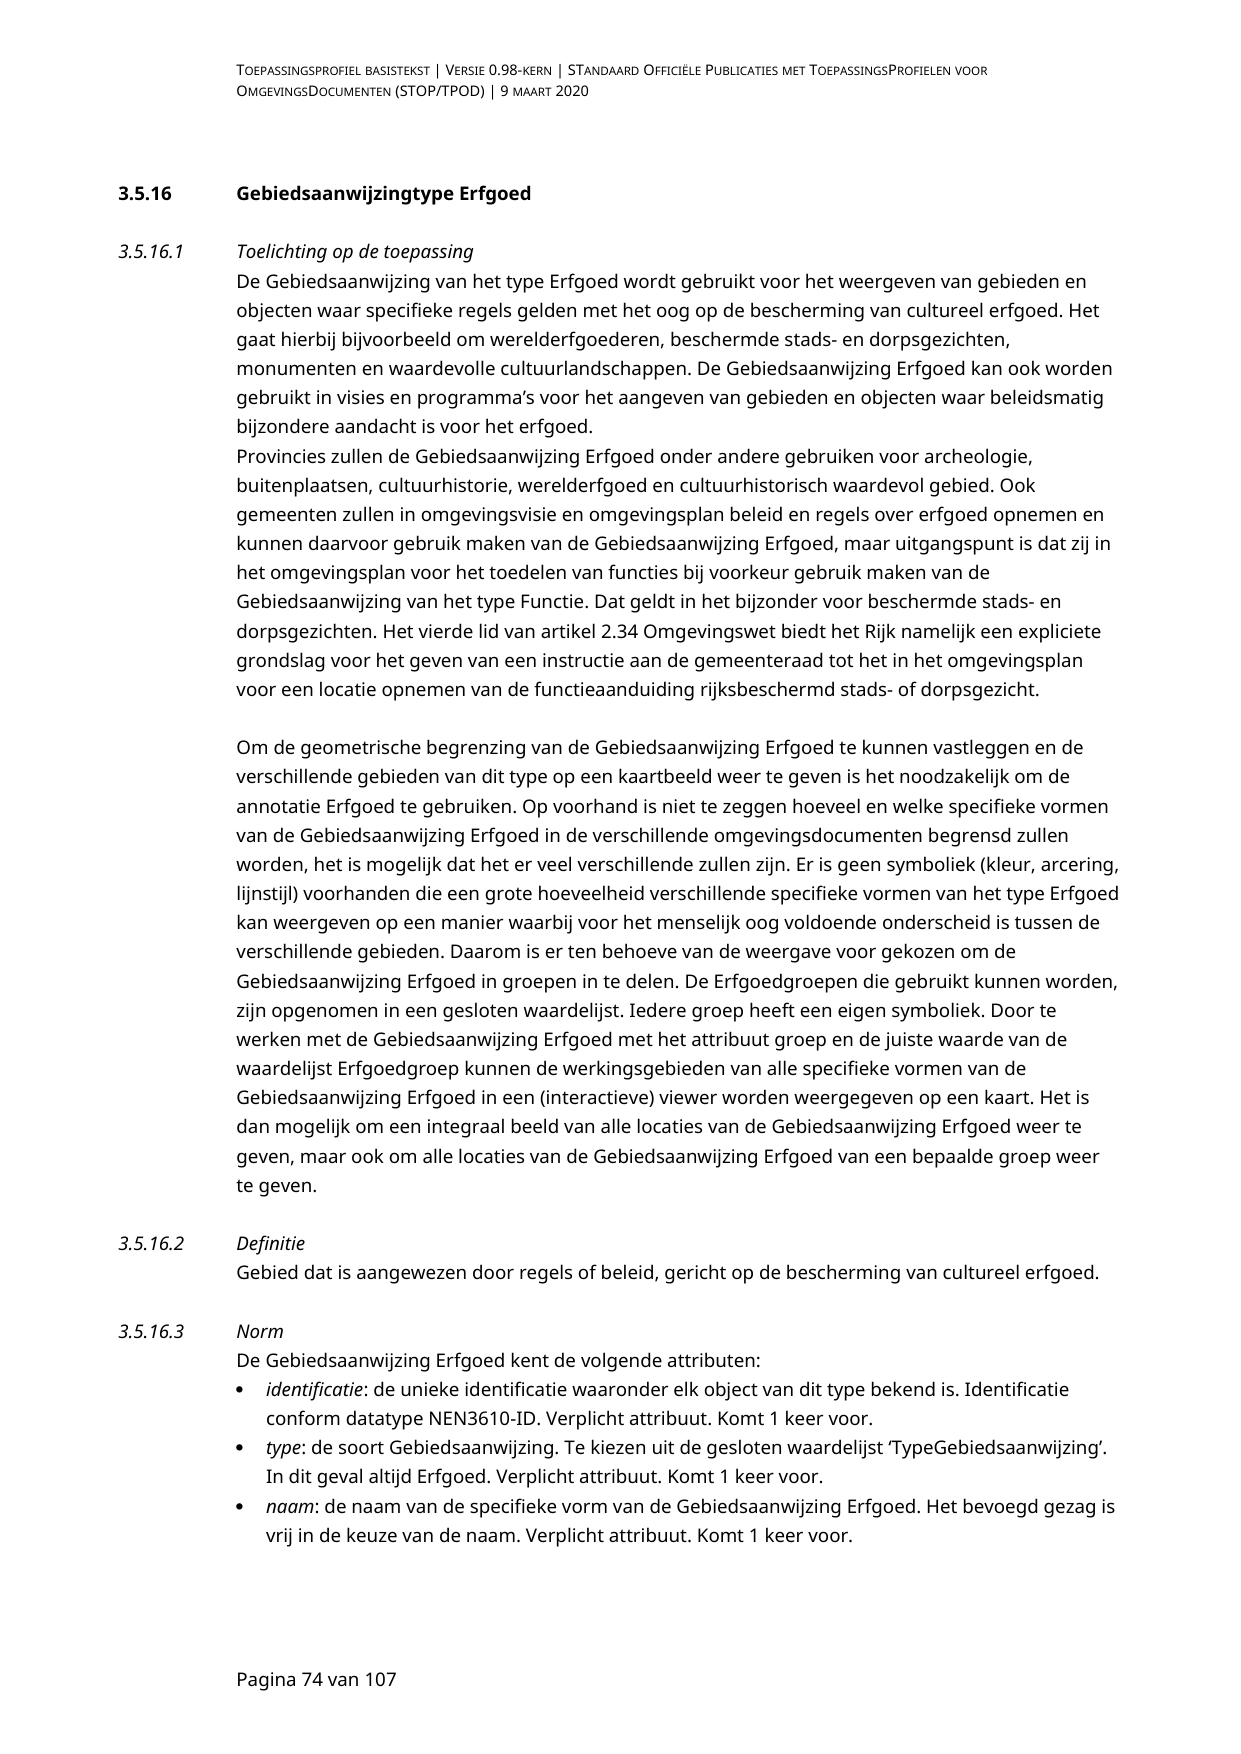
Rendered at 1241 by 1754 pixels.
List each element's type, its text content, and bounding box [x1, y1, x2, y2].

subtitle Toelichting op de toepassing [118, 236, 1122, 265]
text Provincies zullen de Gebiedsaanwijzing Erfgoed onder andere gebruiken voor archeologie, buitenplaatsen, cultuurhistorie, werelderfgoed en cultuurhistorisch waardevol gebied. Ook gemeenten zullen in omgevingsvisie en omgevingsplan beleid en regels over erfgoed opnemen en kunnen daarvoor gebruik maken van de Gebiedsaanwijzing Erfgoed, maar uitgangspunt is dat zij in het omgevingsplan voor het toedelen van functies bij voorkeur gebruik maken van de Gebiedsaanwijzing van het type Functie. Dat geldt in het bijzonder voor beschermde stads- en dorpsgezichten. Het vierde lid van artikel 2.34 Omgevingswet biedt het Rijk namelijk een expliciete grondslag voor het geven van een instructie aan de gemeenteraad tot het in het omgevingsplan voor een locatie opnemen van de functieaanduiding rijksbeschermd stads- of dorpsgezicht. [236, 440, 1122, 702]
text De Gebiedsaanwijzing van het type Erfgoed wordt gebruikt voor het weergeven van gebieden en objecten waar specifieke regels gelden met het oog op de bescherming van cultureel erfgoed. Het gaat hierbij bijvoorbeeld om werelderfgoederen, beschermde stads- en dorpsgezichten, monumenten en waardevolle cultuurlandschappen. De Gebiedsaanwijzing Erfgoed kan ook worden gebruikt in visies en programma’s voor het aangeven van gebieden en objecten waar beleidsmatig bijzondere aandacht is voor het erfgoed. [236, 265, 1122, 440]
subtitle Gebiedsaanwijzingtype Erfgoed [118, 177, 1122, 206]
subtitle Norm [118, 1315, 1122, 1344]
text Om de geometrische begrenzing van de Gebiedsaanwijzing Erfgoed te kunnen vastleggen en de verschillende gebieden van dit type op een kaartbeeld weer te geven is het noodzakelijk om de annotatie Erfgoed te gebruiken. Op voorhand is niet te zeggen hoeveel en welke specifieke vormen van de Gebiedsaanwijzing Erfgoed in de verschillende omgevingsdocumenten begrensd zullen worden, het is mogelijk dat het er veel verschillende zullen zijn. Er is geen symboliek (kleur, arcering, lijnstijl) voorhanden die een grote hoeveelheid verschillende specifieke vormen van het type Erfgoed kan weergeven op een manier waarbij voor het menselijk oog voldoende onderscheid is tussen de verschillende gebieden. Daarom is er ten behoeve van de weergave voor gekozen om de Gebiedsaanwijzing Erfgoed in groepen in te delen. De Erfgoedgroepen die gebruikt kunnen worden, zijn opgenomen in een gesloten waardelijst. Iedere groep heeft een eigen symboliek. Door te werken met de Gebiedsaanwijzing Erfgoed met het attribuut groep en de juiste waarde van de waardelijst Erfgoedgroep kunnen de werkingsgebieden van alle specifieke vormen van de Gebiedsaanwijzing Erfgoed in een (interactieve) viewer worden weergegeven op een kaart. Het is dan mogelijk om een integraal beeld van alle locaties van de Gebiedsaanwijzing Erfgoed weer te geven, maar ook om alle locaties van de Gebiedsaanwijzing Erfgoed van een bepaalde groep weer te geven. [236, 731, 1122, 1198]
text Gebied dat is aangewezen door regels of beleid, gericht op de bescherming van cultureel erfgoed. [236, 1256, 1122, 1286]
text naam: de naam van de specifieke vorm van de Gebiedsaanwijzing Erfgoed. Het bevoegd gezag is vrij in de keuze van de naam. Verplicht attribuut. Komt 1 keer voor. [236, 1490, 1122, 1548]
text identificatie: de unieke identificatie waaronder elk object van dit type bekend is. Identificatie conform datatype NEN3610-ID. Verplicht attribuut. Komt 1 keer voor. [236, 1373, 1122, 1431]
text type: de soort Gebiedsaanwijzing. Te kiezen uit de gesloten waardelijst ‘TypeGebiedsaanwijzing’. In dit geval altijd Erfgoed. Verplicht attribuut. Komt 1 keer voor. [236, 1431, 1122, 1490]
text De Gebiedsaanwijzing Erfgoed kent de volgende attributen: [236, 1344, 1122, 1373]
subtitle Definitie [118, 1227, 1122, 1256]
